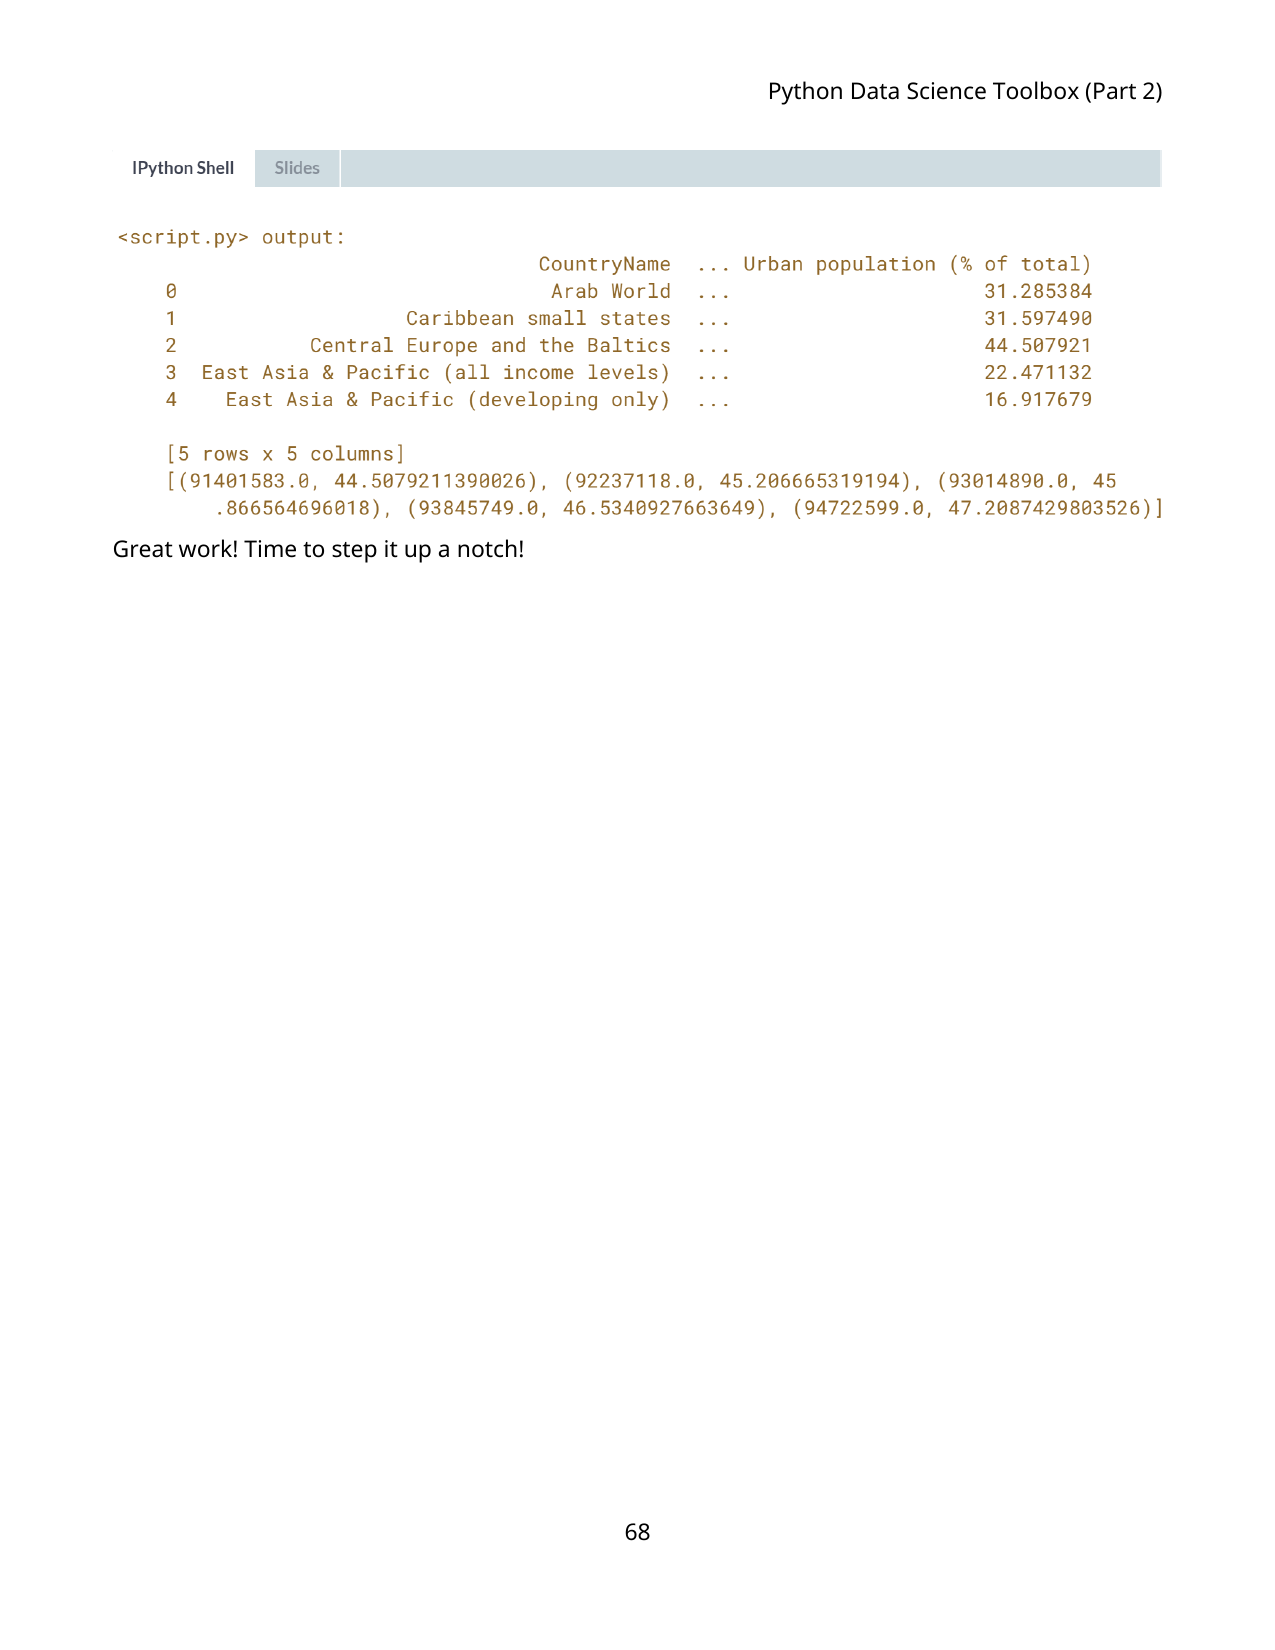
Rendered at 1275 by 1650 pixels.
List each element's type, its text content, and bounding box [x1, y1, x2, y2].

text Great work! Time to step it up a notch! [112, 531, 1162, 564]
picture [112, 150, 1162, 531]
